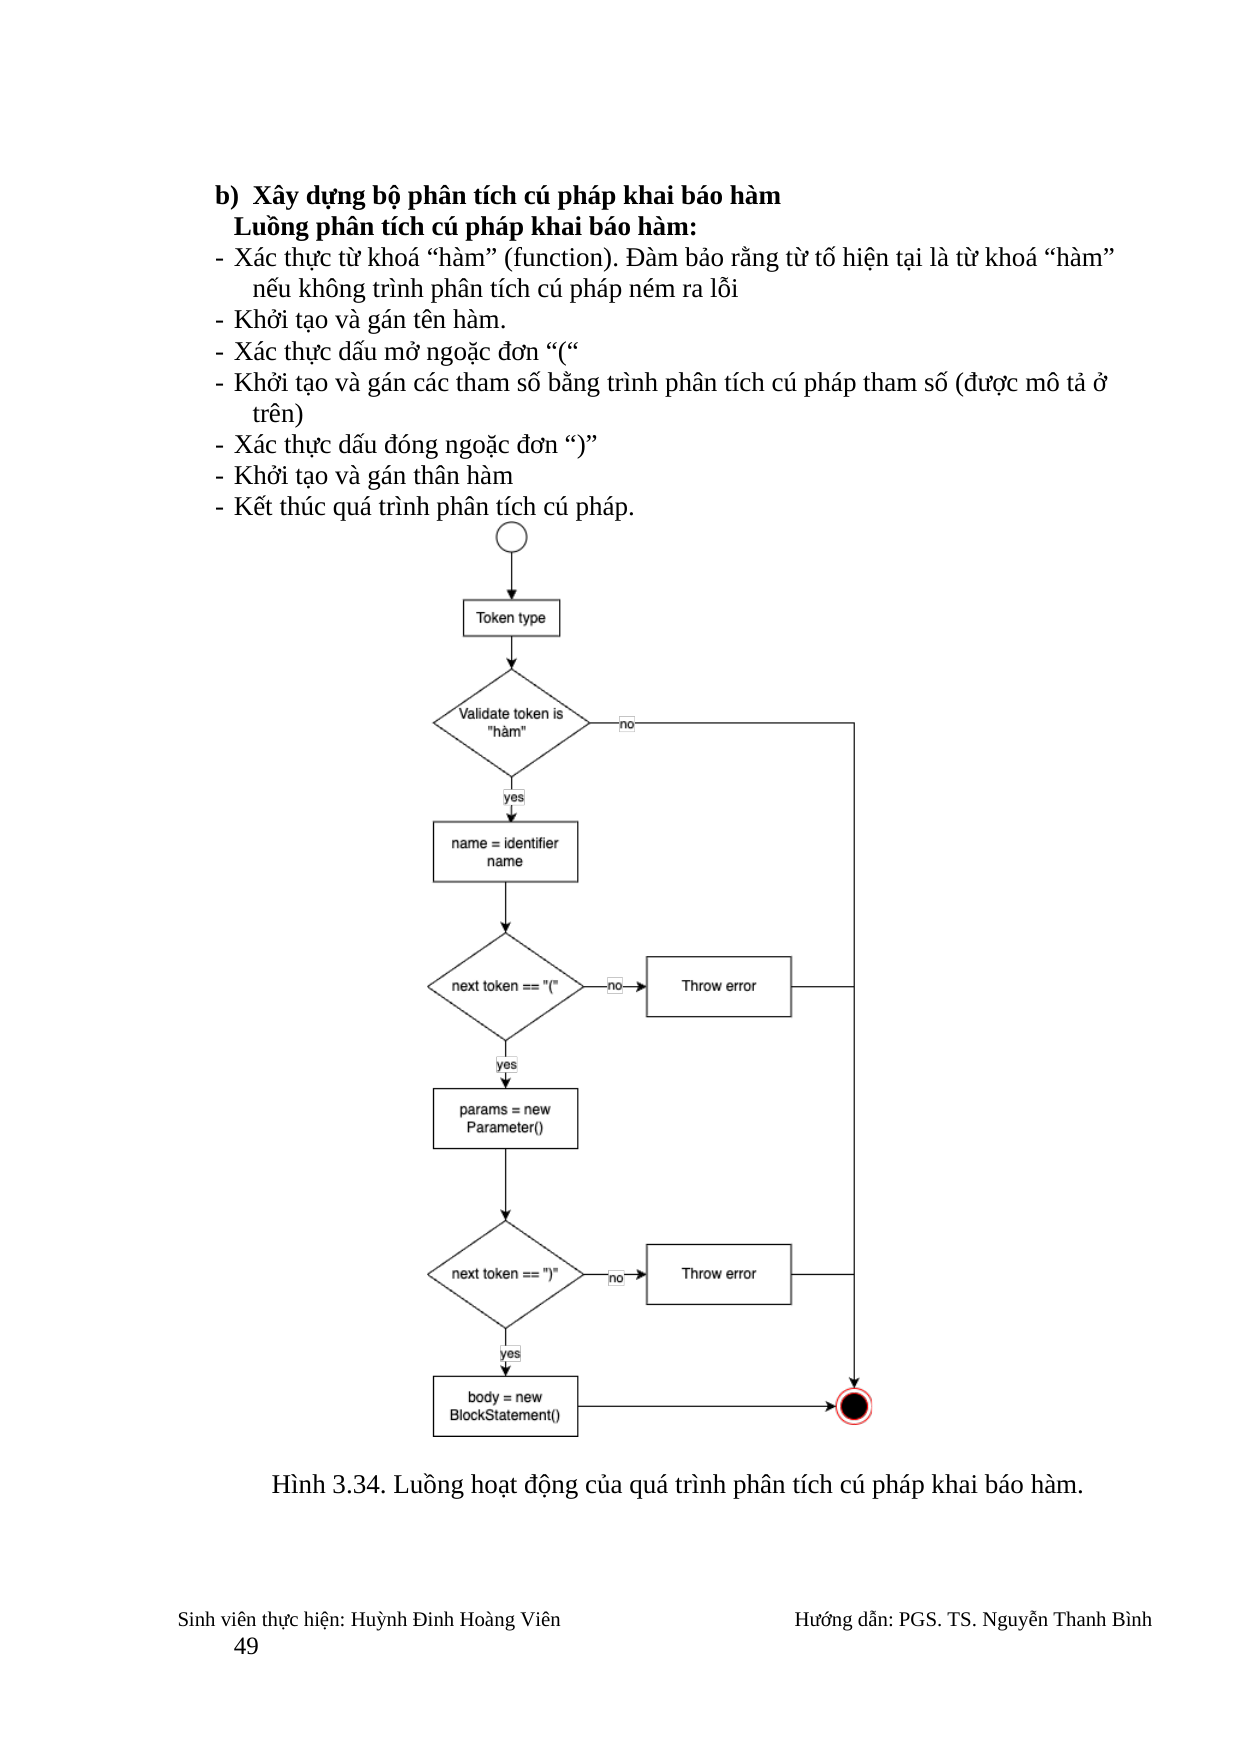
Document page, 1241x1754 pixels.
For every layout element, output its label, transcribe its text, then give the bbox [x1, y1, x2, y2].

picture [427, 521, 873, 1437]
list Khởi tạo và gán tên hàm. [215, 303, 1122, 334]
list Xác thực dấu mở ngoặc đơn “(“ [215, 334, 1122, 366]
list Xác thực từ khoá “hàm” (function). Đàm bảo rằng từ tố hiện tại là từ khoá “hàm” nếu không trình phân tích cú pháp ném ra lỗi [215, 241, 1122, 303]
list Khởi tạo và gán thân hàm [215, 459, 1122, 490]
list Kết thúc quá trình phân tích cú pháp. [215, 490, 1122, 521]
text Luồng phân tích cú pháp khai báo hàm: [177, 210, 1122, 241]
list Xác thực dấu đóng ngoặc đơn “)” [215, 428, 1122, 459]
list Xây dựng bộ phân tích cú pháp khai báo hàm [215, 179, 1122, 210]
text Hình 3.34. Luồng hoạt động của quá trình phân tích cú pháp khai báo hàm. [177, 1468, 1122, 1499]
list Khởi tạo và gán các tham số bằng trình phân tích cú pháp tham số (được mô tả ở trên) [215, 366, 1122, 428]
